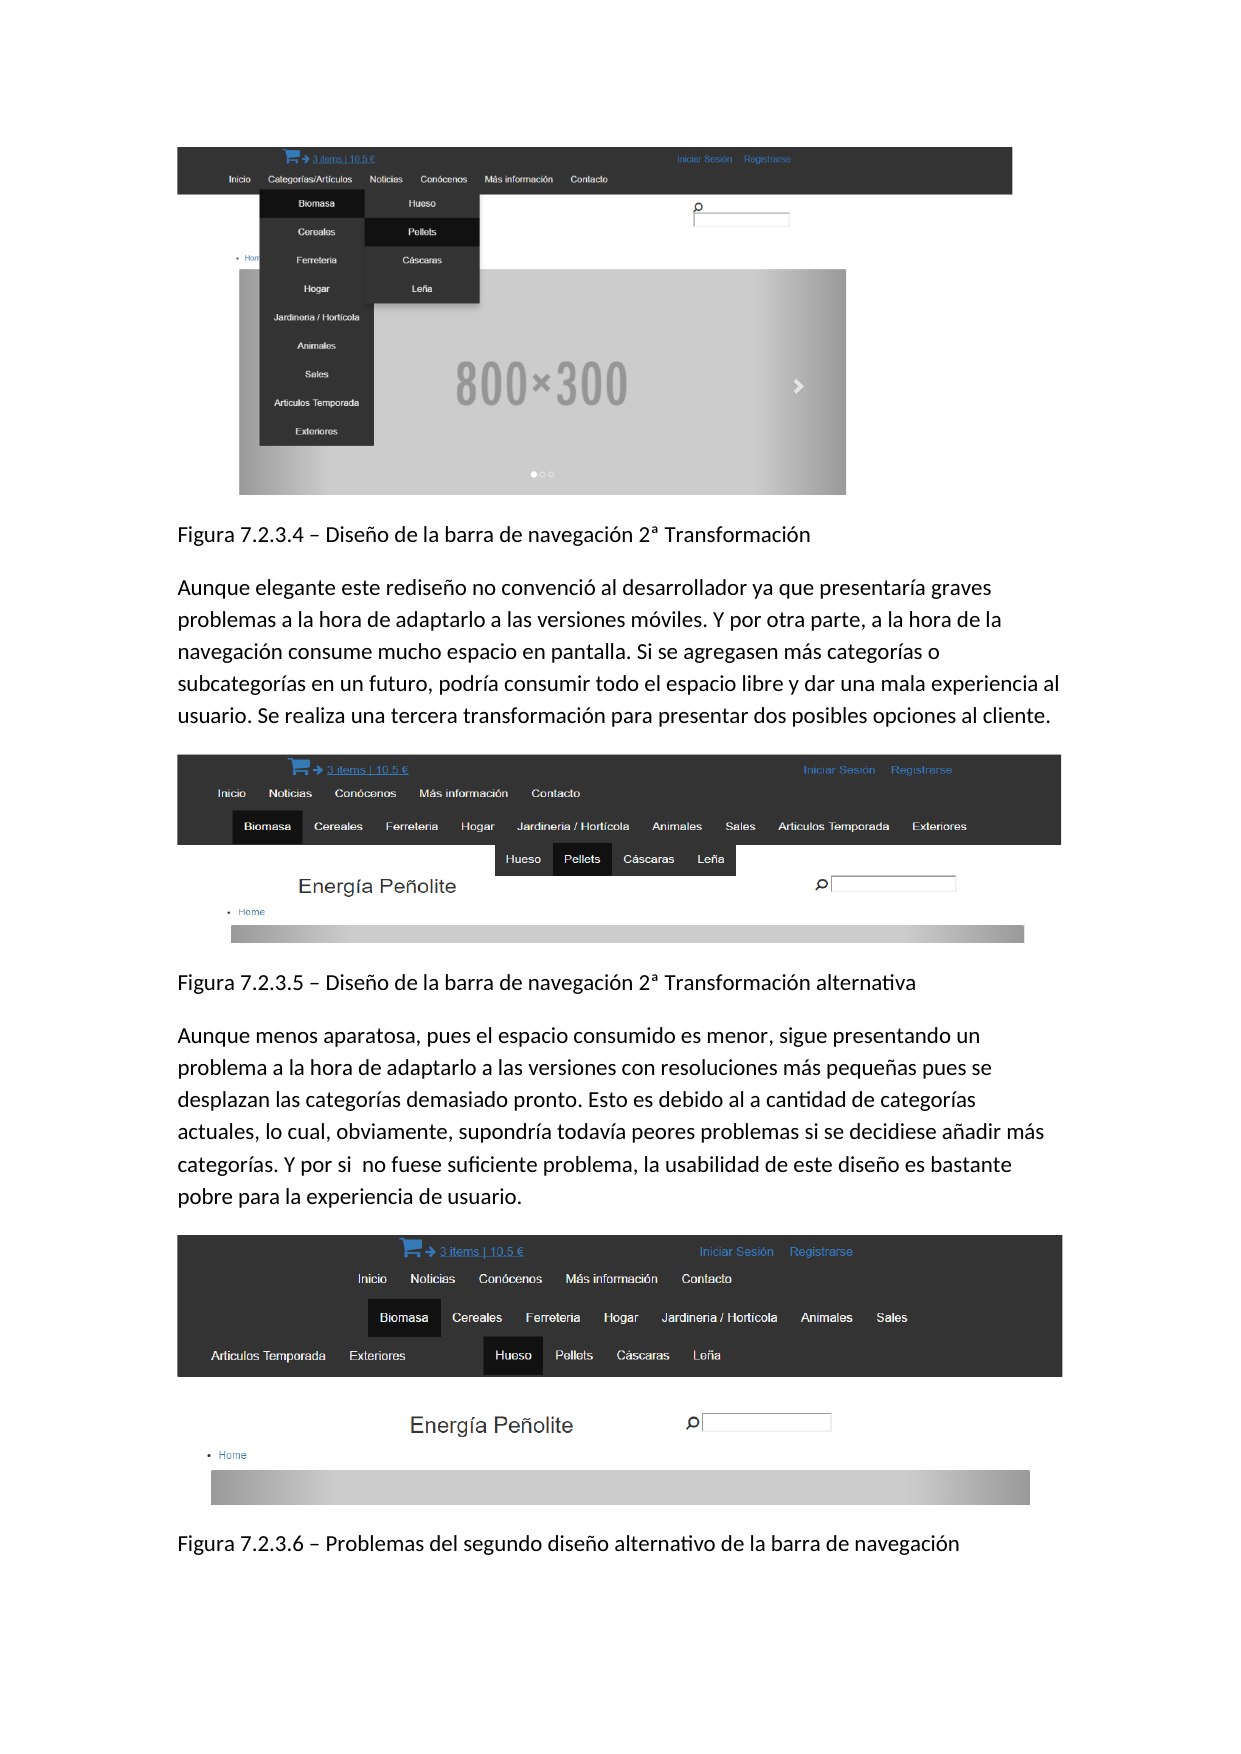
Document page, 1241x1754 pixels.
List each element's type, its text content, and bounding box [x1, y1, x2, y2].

text Figura 7.2.3.5 – Diseño de la barra de navegación 2ª Transformación alternativa [177, 968, 1063, 996]
picture [177, 754, 1062, 943]
text Figura 7.2.3.6 – Problemas del segundo diseño alternativo de la barra de navegación [177, 1529, 1063, 1557]
text Figura 7.2.3.4 – Diseño de la barra de navegación 2ª Transformación [177, 520, 1063, 548]
picture [177, 147, 1013, 495]
text Aunque menos aparatosa, pues el espacio consumido es menor, sigue presentando un problema a la hora de adaptarlo a las versiones con resoluciones más pequeñas pues se desplazan las categorías demasiado pronto. Esto es debido al a cantidad de categorías actuales, lo cual, obviamente, supondría todavía peores problemas si se decidiese añadir más categorías. Y por si no fuese suficiente problema, la usabilidad de este diseño es bastante pobre para la experiencia de usuario. [177, 1021, 1063, 1210]
picture [177, 1235, 1063, 1505]
text Aunque elegante este rediseño no convenció al desarrollador ya que presentaría graves problemas a la hora de adaptarlo a las versiones móviles. Y por otra parte, a la hora de la navegación consume mucho espacio en pantalla. Si se agregasen más categorías o subcategorías en un futuro, podría consumir todo el espacio libre y dar una mala experiencia al usuario. Se realiza una tercera transformación para presentar dos posibles opciones al cliente. [177, 573, 1063, 729]
